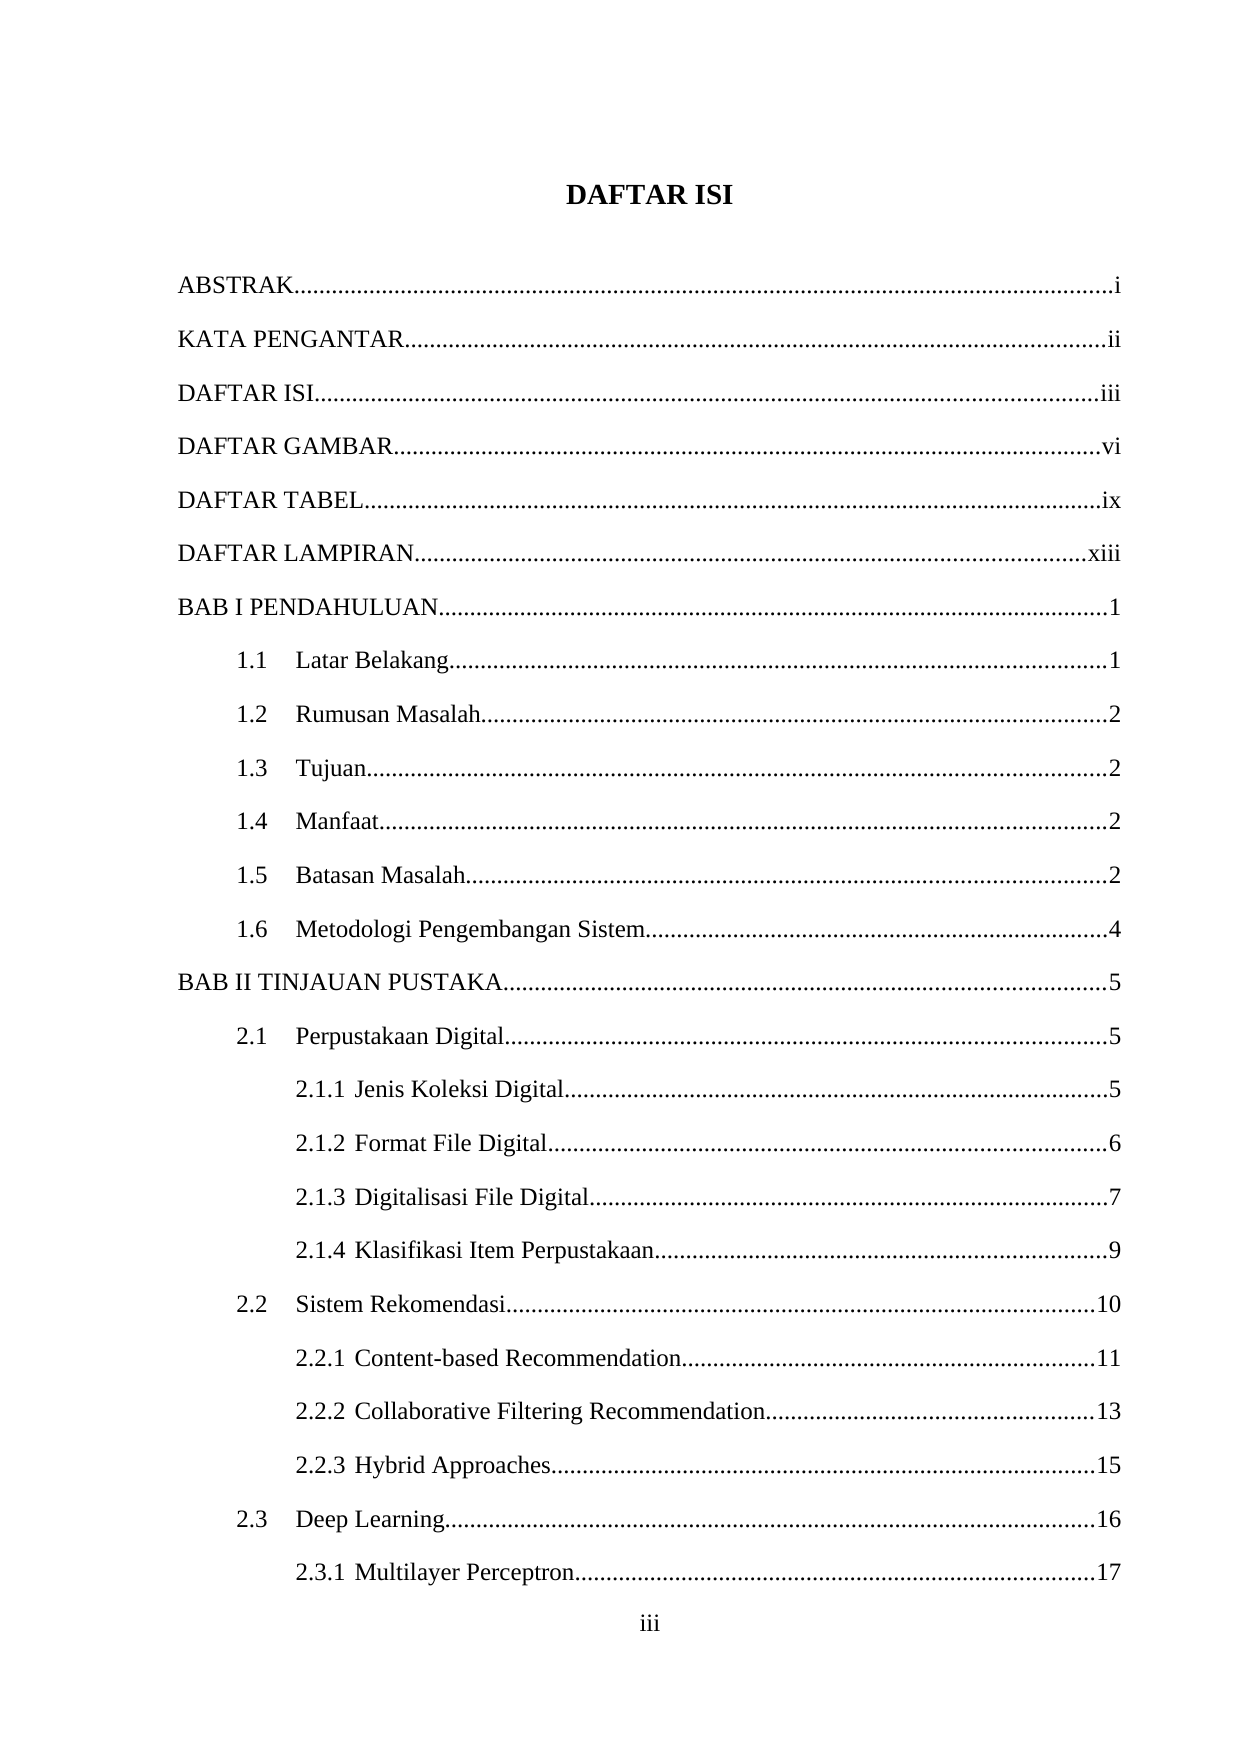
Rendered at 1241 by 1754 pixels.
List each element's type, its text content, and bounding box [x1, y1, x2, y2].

text 1.1 Latar Belakang 1 [236, 645, 1122, 674]
text 2.3 Deep Learning 16 [236, 1504, 1122, 1532]
text 2.1.3 Digitalisasi File Digital 7 [295, 1182, 1122, 1211]
text 2.2.1 Content-based Recommendation 11 [295, 1343, 1122, 1371]
text DAFTAR TABEL ix [177, 485, 1122, 513]
text DAFTAR GAMBAR vi [177, 431, 1122, 460]
text 1.5 Batasan Masalah 2 [236, 860, 1122, 889]
text BAB II TINJAUAN PUSTAKA 5 [177, 967, 1122, 996]
text 2.2.3 Hybrid Approaches 15 [295, 1450, 1122, 1479]
text BAB I PENDAHULUAN 1 [177, 592, 1122, 621]
text 2.1.1 Jenis Koleksi Digital 5 [295, 1074, 1122, 1103]
text DAFTAR LAMPIRAN xiii [177, 538, 1122, 567]
text KATA PENGANTAR ii [177, 324, 1122, 353]
text 1.2 Rumusan Masalah 2 [236, 699, 1122, 728]
subtitle DAFTAR ISI [177, 177, 1122, 211]
text 2.3.1 Multilayer Perceptron 17 [295, 1557, 1122, 1586]
text 2.1.2 Format File Digital 6 [295, 1128, 1122, 1157]
text 2.2 Sistem Rekomendasi 10 [236, 1289, 1122, 1318]
text 2.2.2 Collaborative Filtering Recommendation 13 [295, 1396, 1122, 1425]
text DAFTAR ISI iii [177, 378, 1122, 406]
text 1.3 Tujuan 2 [236, 753, 1122, 781]
text 2.1 Perpustakaan Digital 5 [236, 1021, 1122, 1049]
text 1.4 Manfaat 2 [236, 806, 1122, 835]
text 1.6 Metodologi Pengembangan Sistem 4 [236, 914, 1122, 942]
text ABSTRAK i [177, 271, 1122, 299]
text 2.1.4 Klasifikasi Item Perpustakaan 9 [295, 1235, 1122, 1264]
